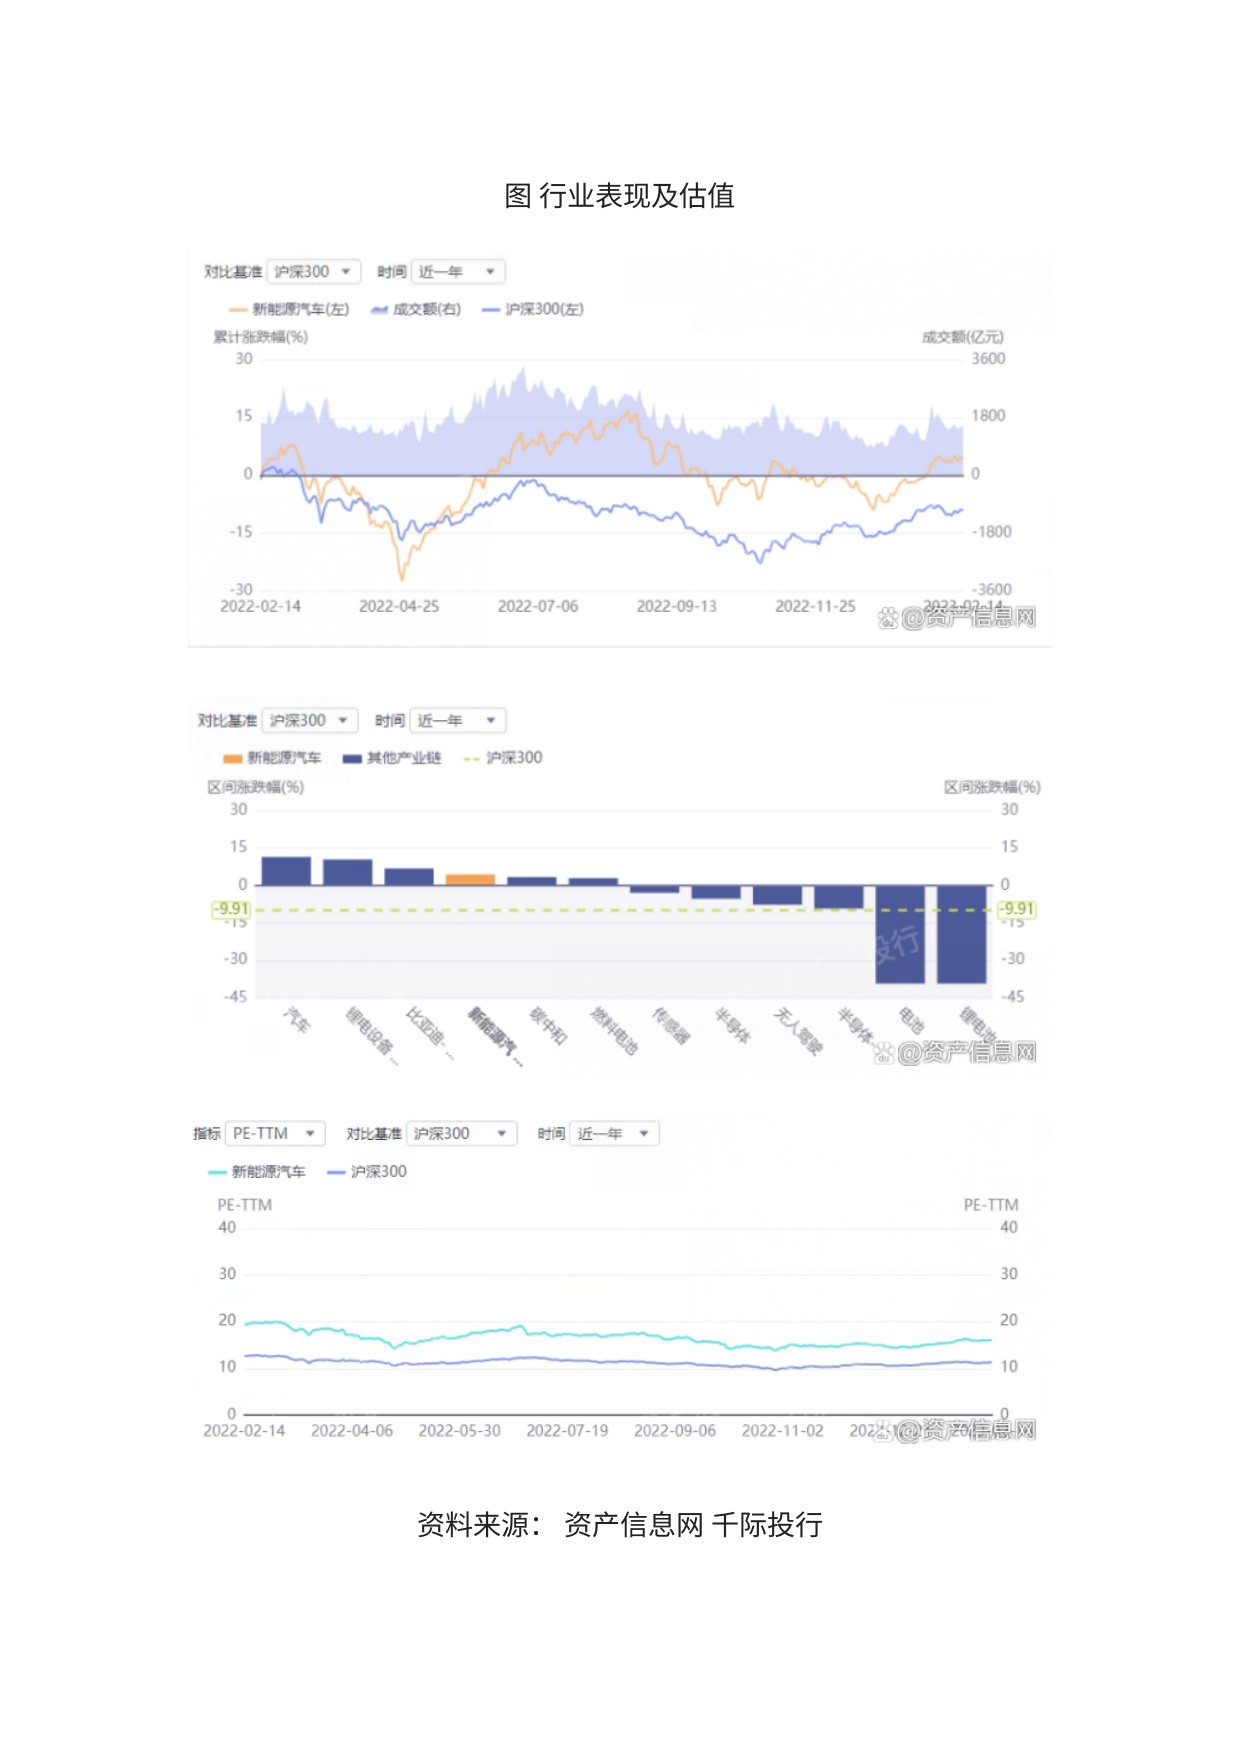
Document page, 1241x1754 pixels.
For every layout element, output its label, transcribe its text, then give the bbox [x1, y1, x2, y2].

text 资料来源： 资产信息网 千际投行 [187, 1491, 1053, 1556]
picture [187, 696, 1053, 1083]
picture [187, 1109, 1053, 1461]
text 图 行业表现及估值 [187, 162, 1053, 227]
picture [187, 250, 1053, 648]
